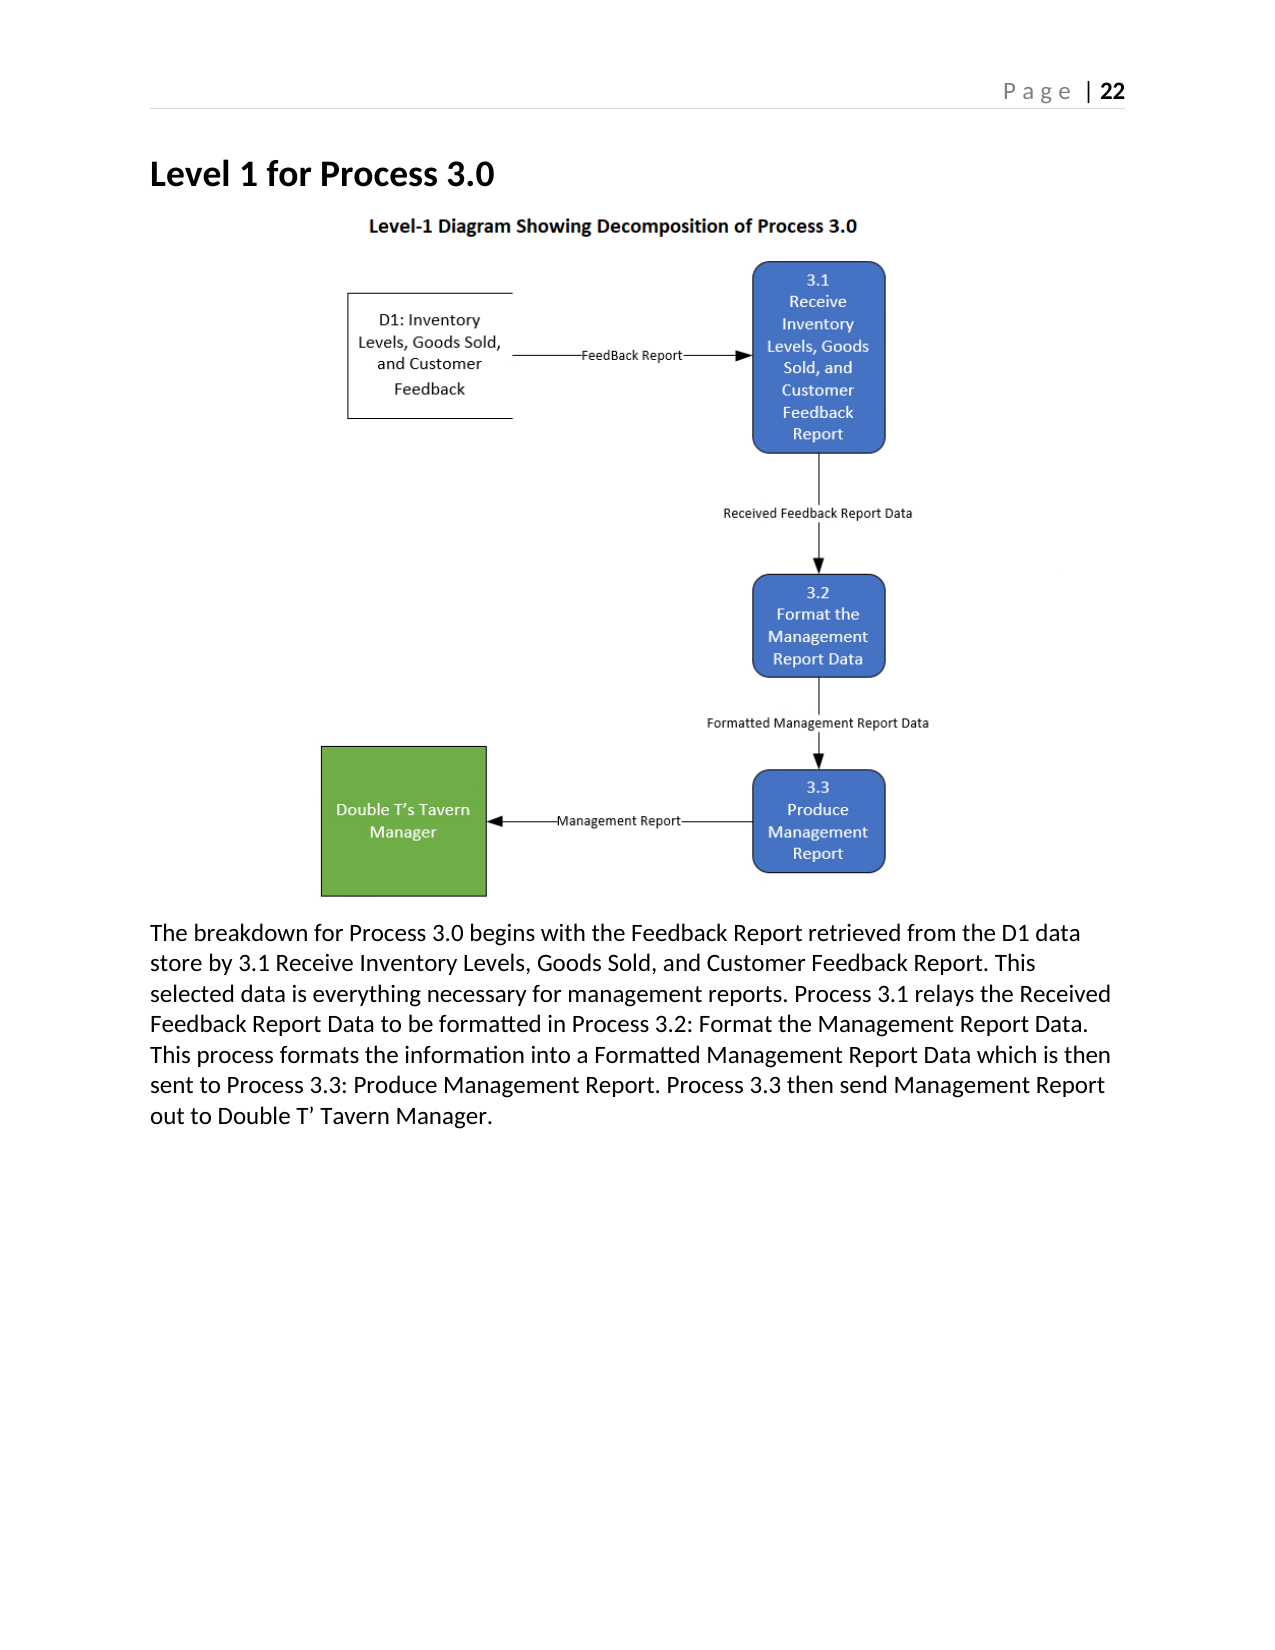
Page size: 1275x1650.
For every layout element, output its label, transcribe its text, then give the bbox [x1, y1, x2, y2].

text The breakdown for Process 3.0 begins with the Feedback Report retrieved from the D1 data store by 3.1 Receive Inventory Levels, Goods Sold, and Customer Feedback Report. This selected data is everything necessary for management reports. Process 3.1 relays the Received Feedback Report Data to be formatted in Process 3.2: Format the Management Report Data. This process formats the information into a Formatted Management Report Data which is then sent to Process 3.3: Produce Management Report. Process 3.3 then send Management Report out to Double T’ Tavern Manager. [150, 917, 1125, 1131]
text Level 1 for Process 3.0 [150, 150, 1125, 196]
picture [150, 195, 1082, 917]
